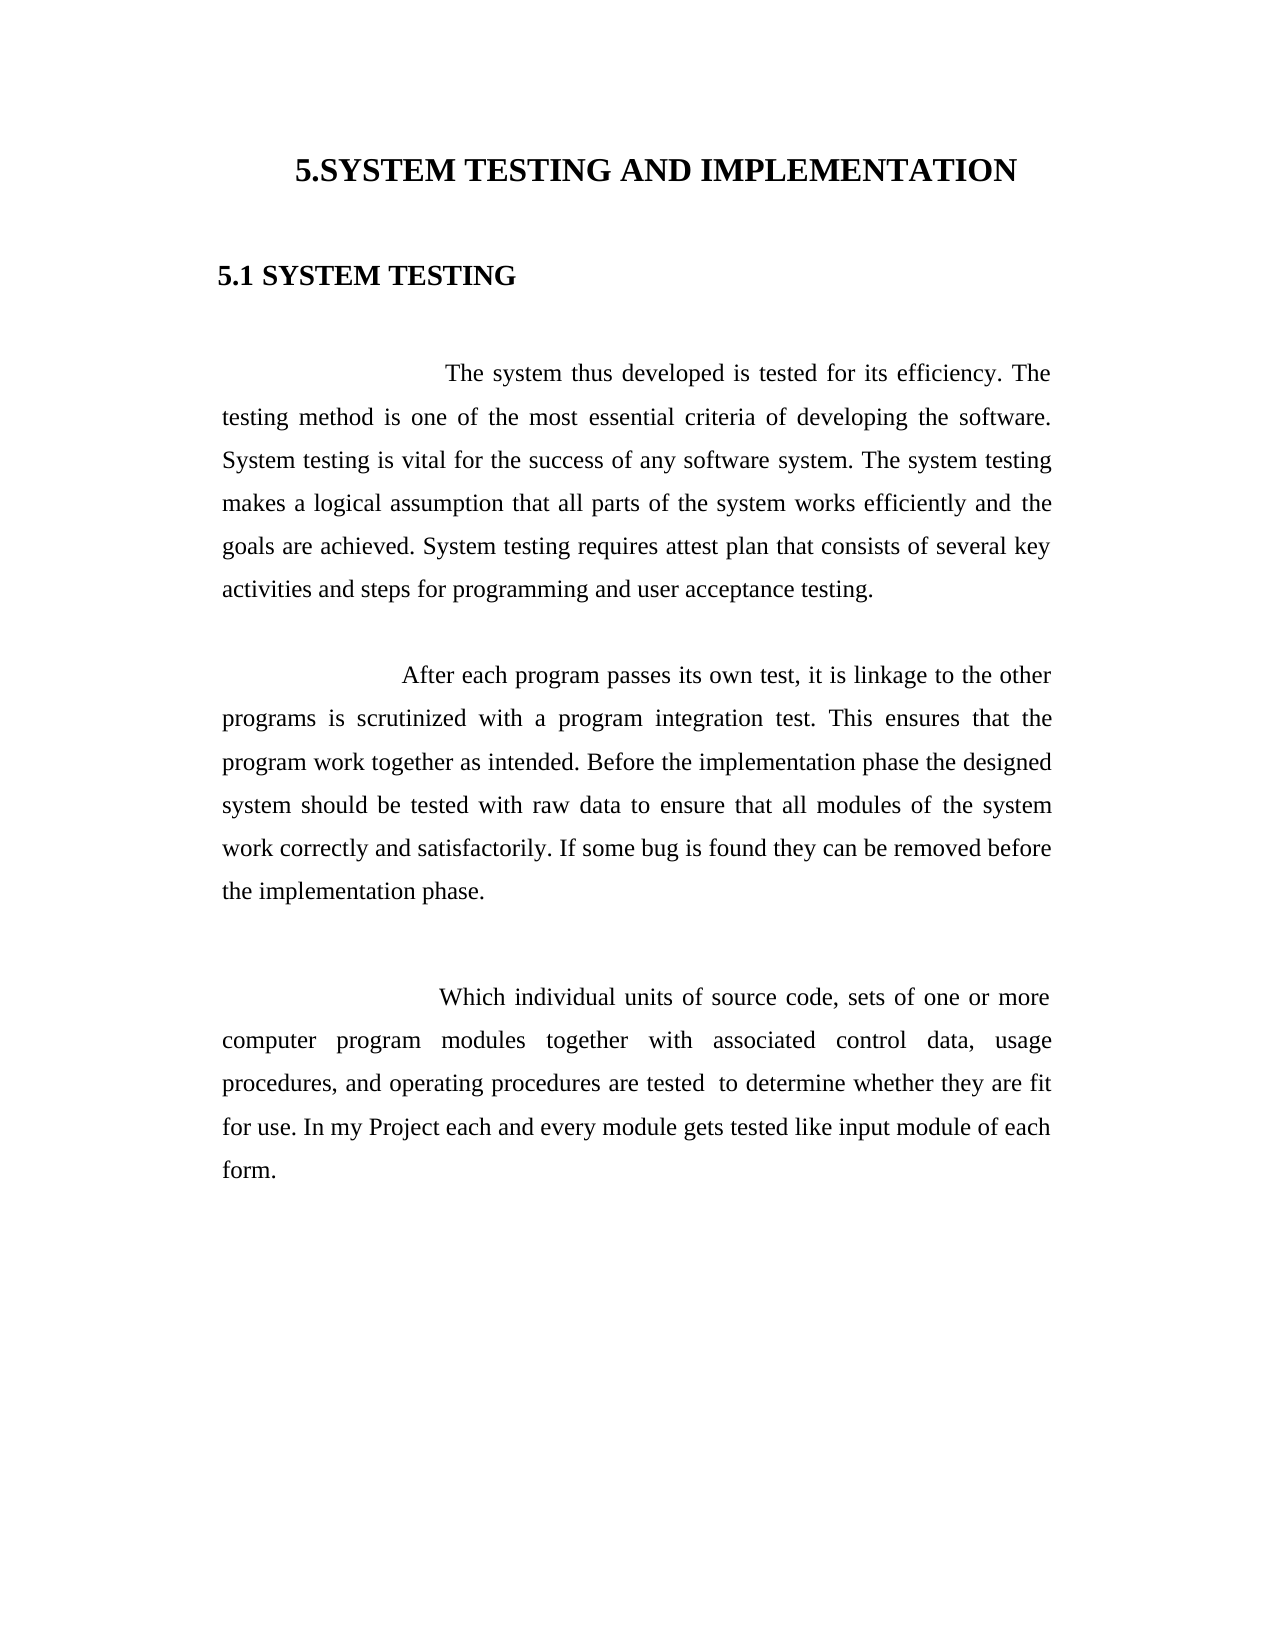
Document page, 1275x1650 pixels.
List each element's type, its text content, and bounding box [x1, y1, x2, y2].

subtitle SYSTEM TESTING [217, 258, 1125, 291]
subtitle 5.SYSTEM TESTING AND IMPLEMENTATION [187, 150, 1125, 188]
text After each program passes its own test, it is linkage to the other programs is scrutinized with a program integration test. This ensures that the program work together as intended. Before the implementation phase the designed system should be tested with raw data to ensure that all modules of the system work correctly and satisfactorily. If some bug is found they can be removed before the implementation phase. [222, 660, 1052, 905]
text The system thus developed is tested for its efficiency. The testing method is one of the most essential criteria of developing the software. System testing is vital for the success of any software system. The system testing makes a logical assumption that all parts of the system works efficiently and the goals are achieved. System testing requires attest plan that consists of several key activities and steps for programming and user acceptance testing. [222, 358, 1052, 603]
text Which individual units of source code, sets of one or more computer program modules together with associated control data, usage procedures, and operating procedures are tested to determine whether they are fit for use. In my Project each and every module gets tested like input module of each form. [222, 982, 1052, 1183]
